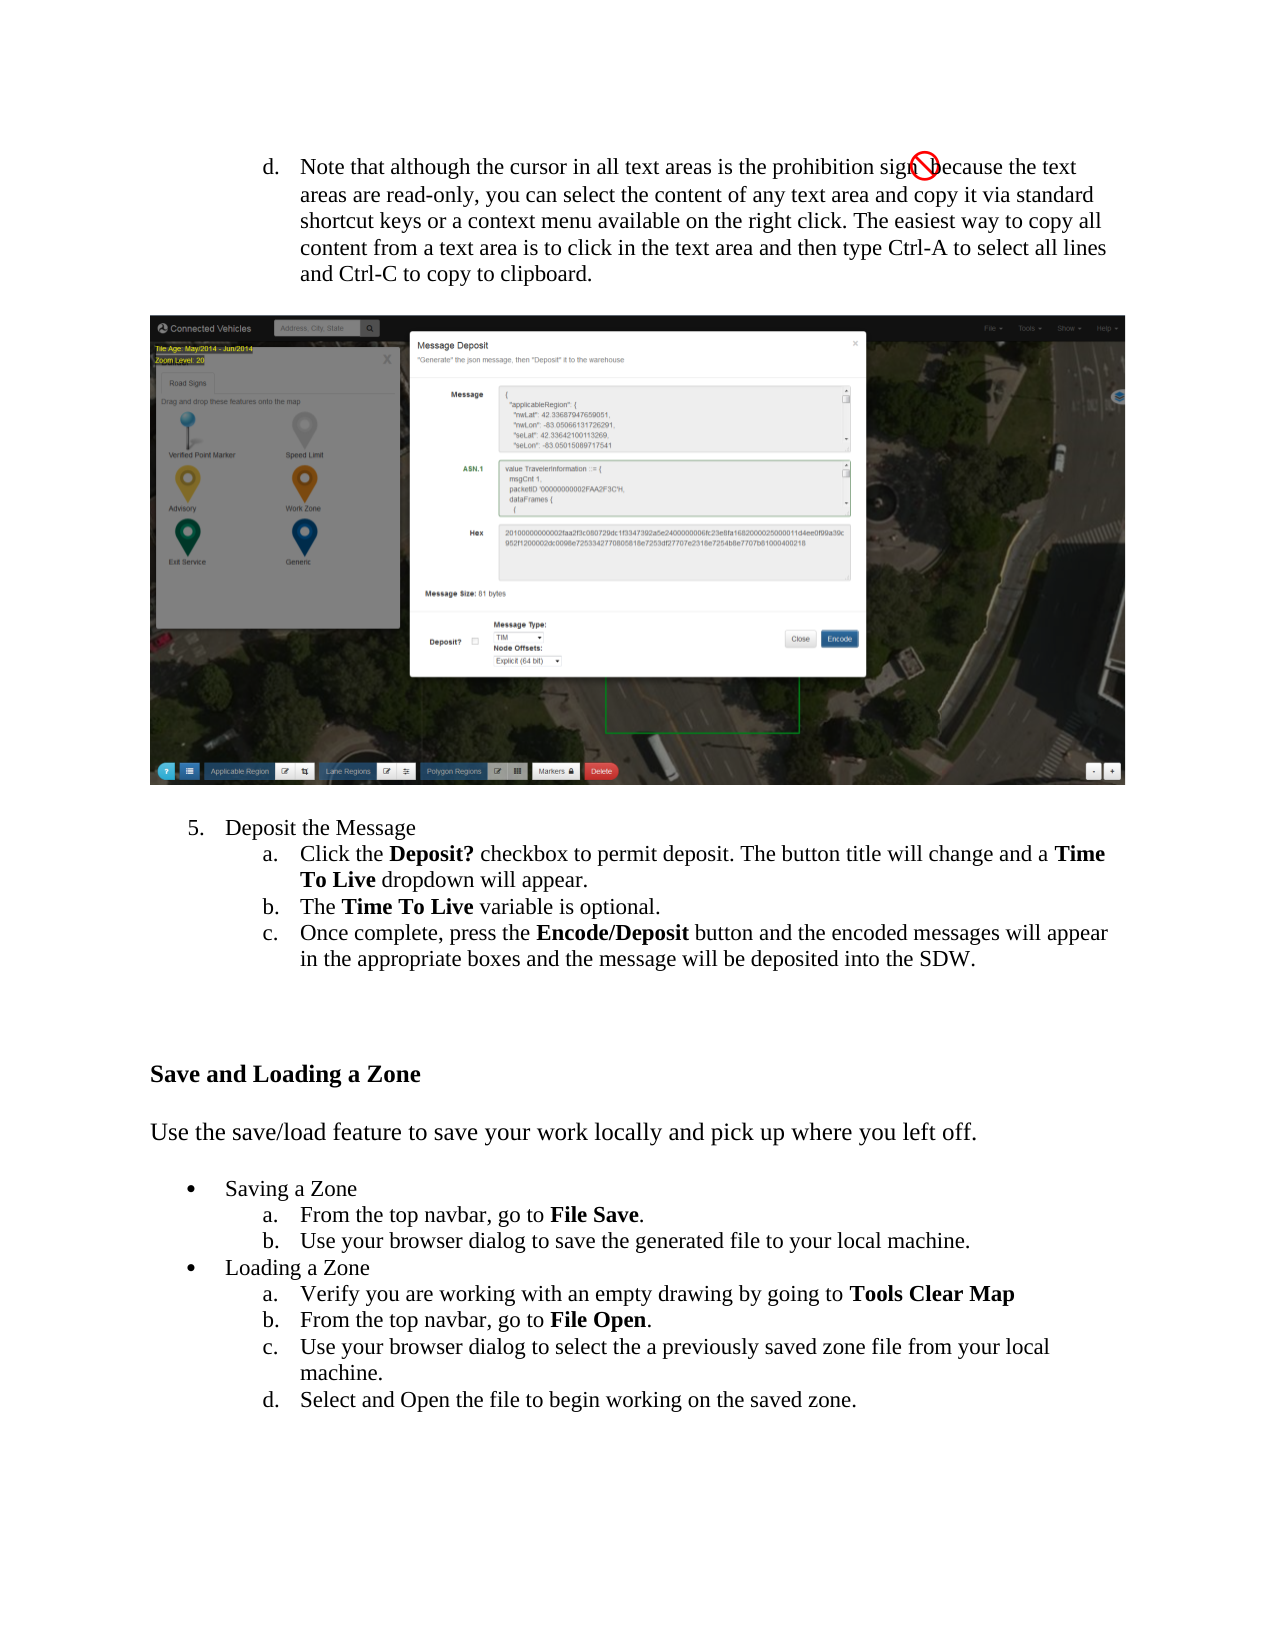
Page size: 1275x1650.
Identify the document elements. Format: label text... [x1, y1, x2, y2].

list Verify you are working with an empty drawing by going to Tools Clear Map [262, 1280, 1125, 1307]
list From the top navbar, go to File Open. [262, 1307, 1125, 1333]
list Click the Deposit? checkbox to permit deposit. The button title will change and a Time To Live dropdown will appear. [262, 840, 1125, 893]
text Use the save/load feature to save your work locally and pick up where you left off. [150, 1117, 1125, 1146]
subtitle Save and Loading a Zone [150, 1059, 1125, 1088]
list Saving a Zone [187, 1175, 1125, 1201]
list Deposit the Message [187, 814, 1125, 840]
list Note that although the cursor in all text areas is the prohibition sign ⃠ because the text areas are read-only, you can select the content of any text area and copy it via standard shortcut keys or a context menu available on the right click. The easiest way to copy all content from a text area is to click in the text area and then type Ctrl-A to select all lines and Ctrl-C to copy to clipboard. [262, 150, 1125, 287]
list Use your browser dialog to select the a previously saved zone file from your local machine. [262, 1333, 1125, 1386]
list From the top navbar, go to File Save. [262, 1201, 1125, 1227]
picture [150, 315, 1125, 785]
list The Time To Live variable is optional. [262, 893, 1125, 919]
list Loading a Zone [187, 1254, 1125, 1280]
list Select and Open the file to begin working on the saved zone. [262, 1386, 1125, 1412]
list Once complete, press the Encode/Deposit button and the encoded messages will appear in the appropriate boxes and the message will be deposited into the SDW. [262, 919, 1125, 972]
list Use your browser dialog to save the generated file to your local machine. [262, 1227, 1125, 1254]
